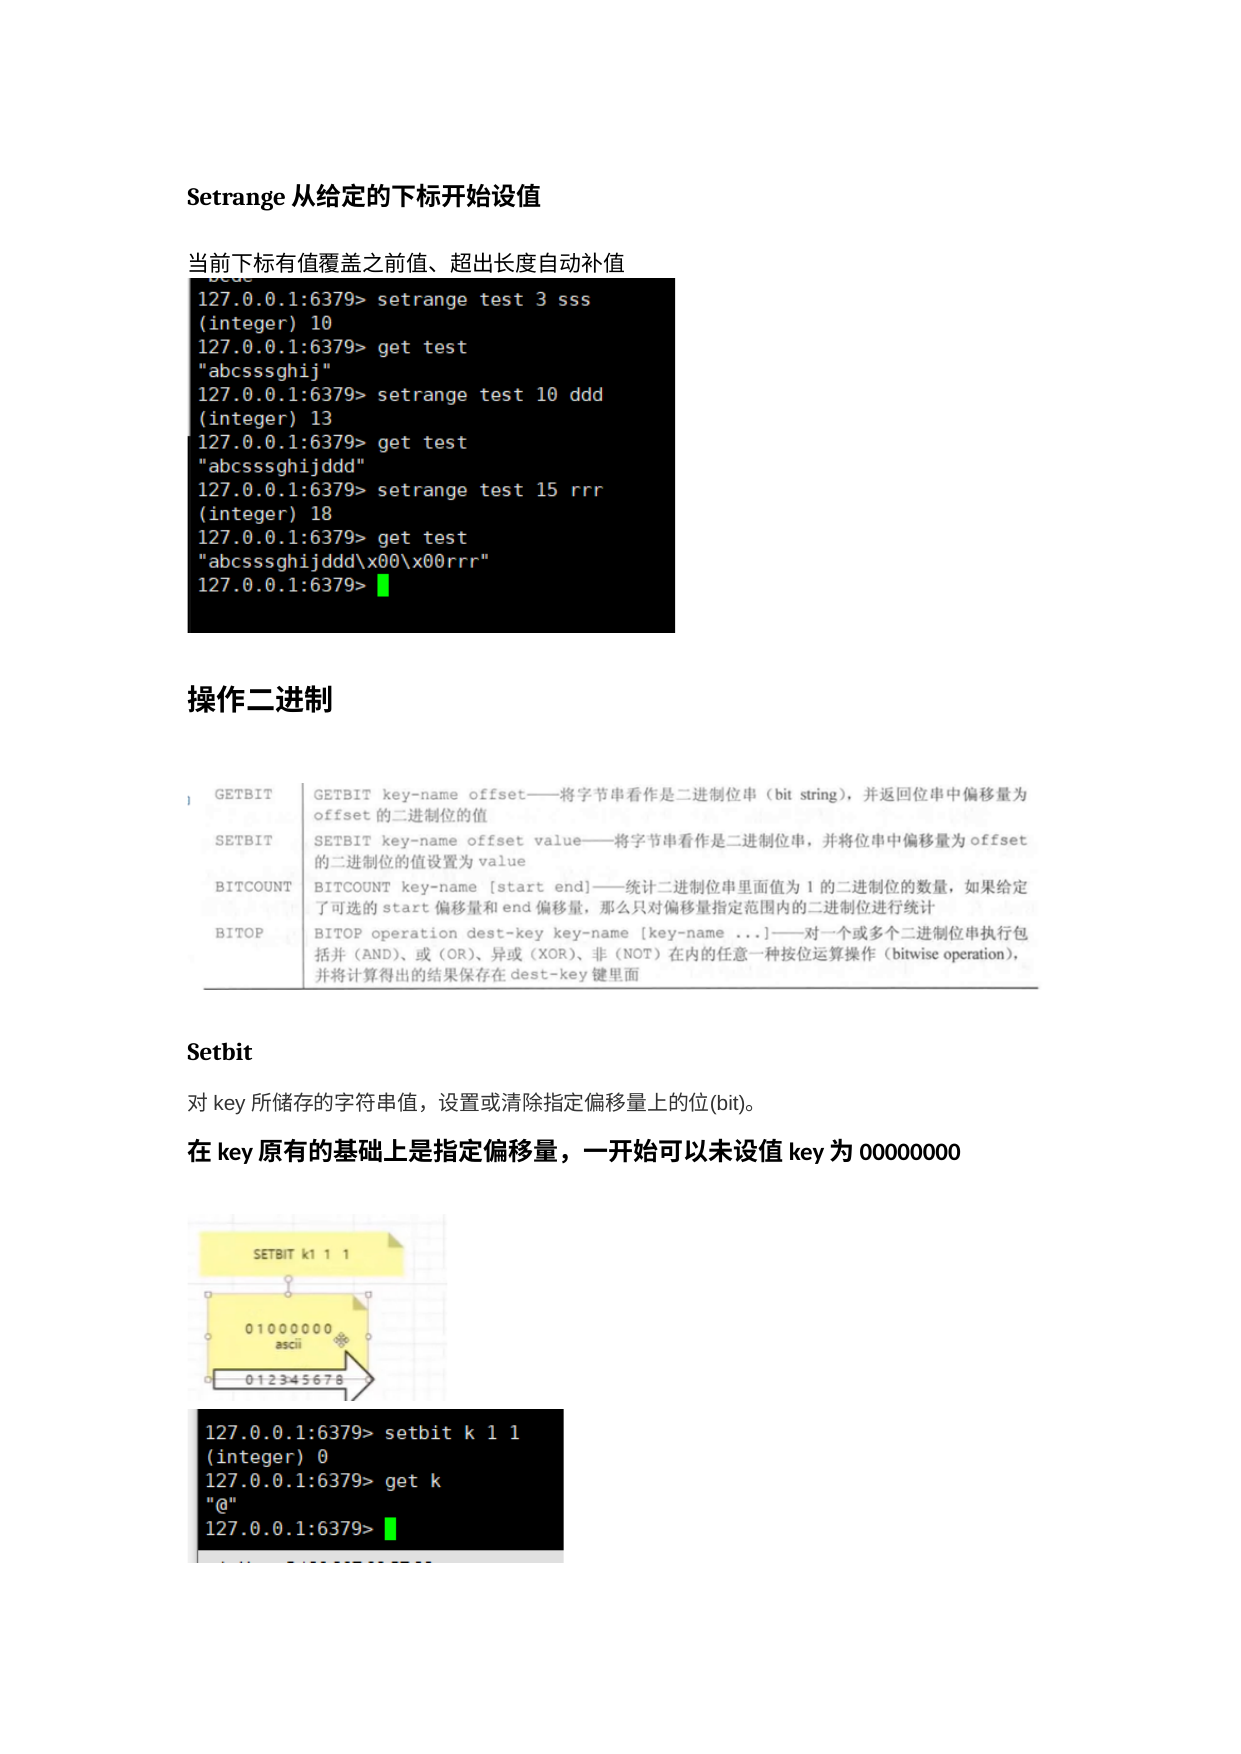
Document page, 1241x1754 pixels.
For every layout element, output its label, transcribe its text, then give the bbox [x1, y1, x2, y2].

picture [187, 278, 675, 633]
text 当前下标有值覆盖之前值、超出长度自动补值 [187, 246, 1053, 278]
picture [187, 1214, 448, 1401]
subtitle Setrange 从给定的下标开始设值 [187, 162, 1053, 227]
subtitle Setbit [187, 1036, 1053, 1068]
picture [187, 783, 1053, 990]
text 对 key 所储存的字符串值，设置或清除指定偏移量上的位(bit)。 [187, 1085, 1053, 1117]
subtitle 操作二进制 [187, 665, 1053, 730]
picture [187, 1409, 564, 1563]
text 在key原有的基础上是指定偏移量，一开始可以未设值 key为00000000 [187, 1117, 1053, 1182]
